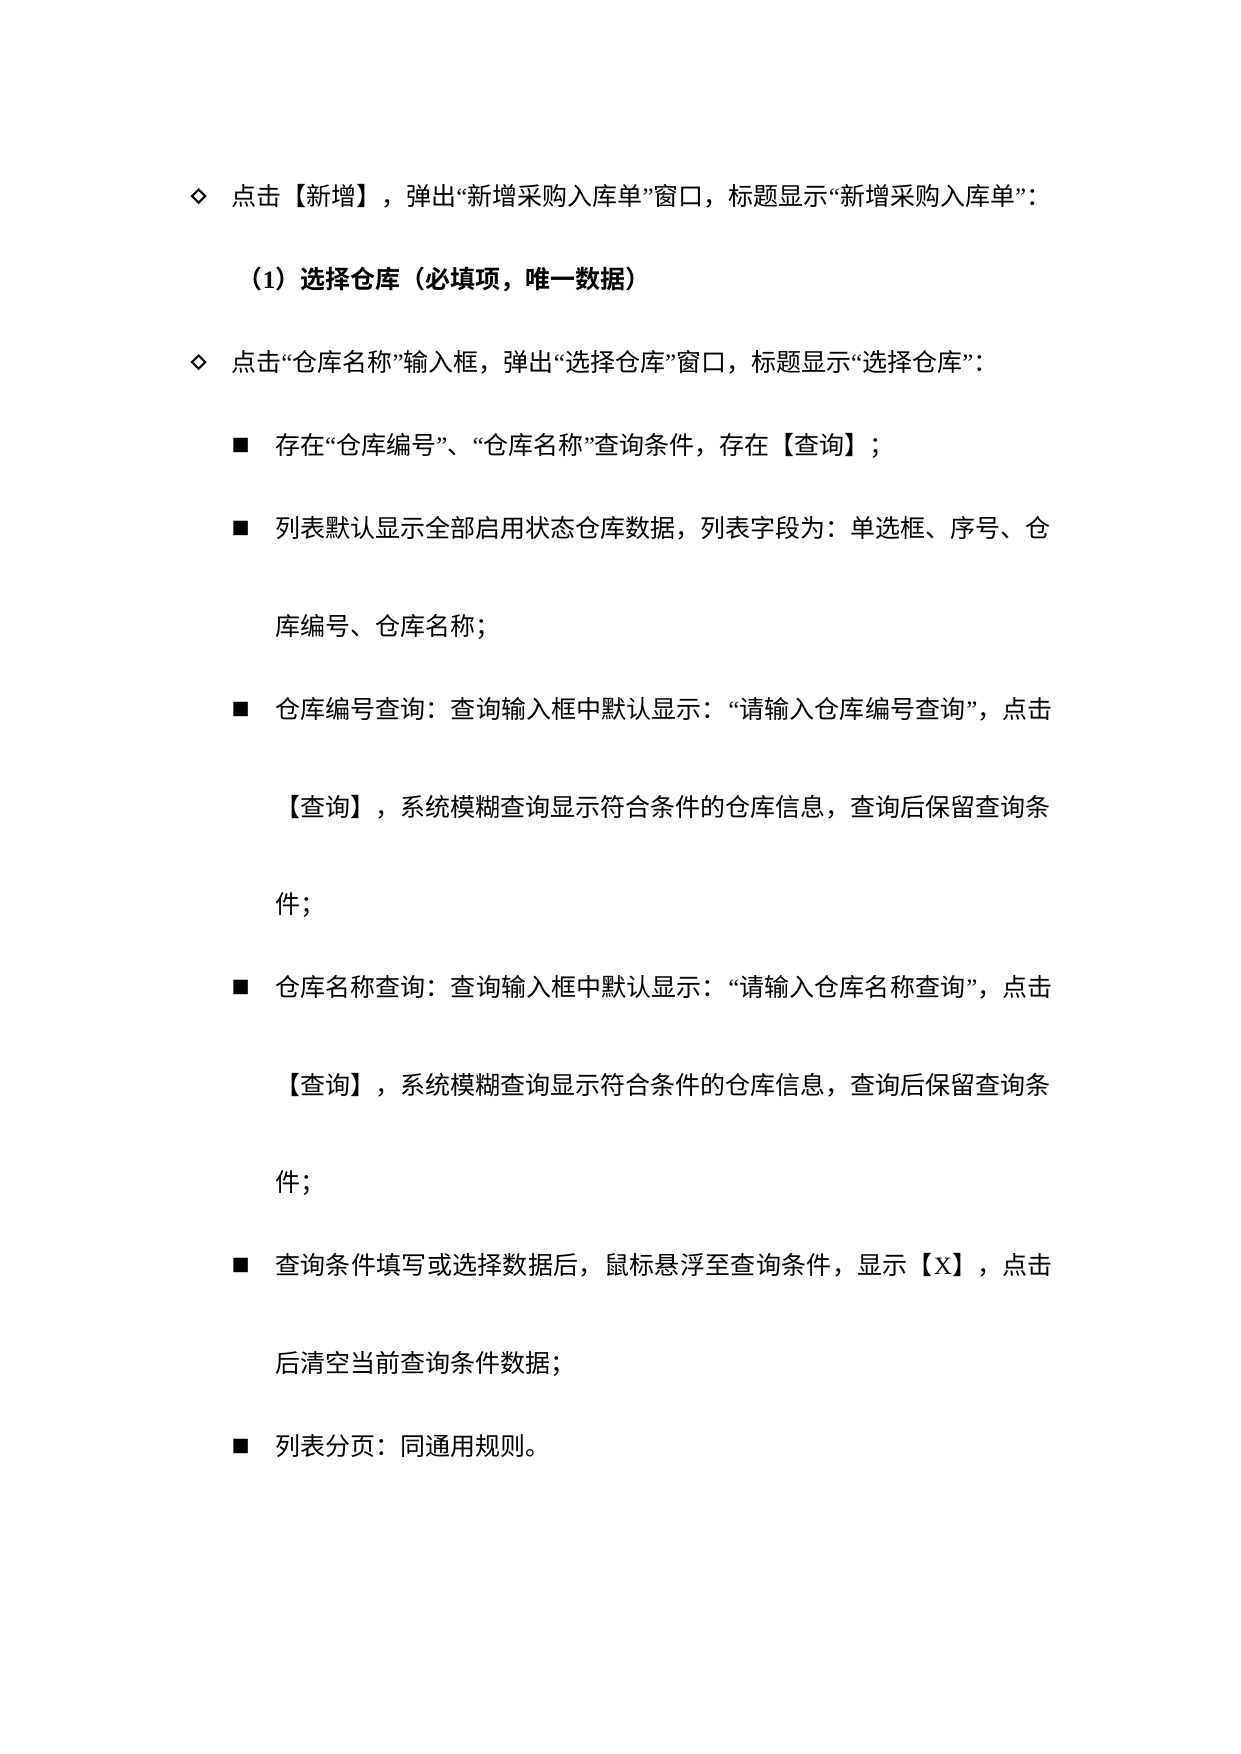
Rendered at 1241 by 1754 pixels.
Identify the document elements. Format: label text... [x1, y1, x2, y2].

list 点击“仓库名称”输入框，弹出“选择仓库”窗口，标题显示“选择仓库”： [187, 328, 1053, 393]
list 列表默认显示全部启用状态仓库数据，列表字段为：单选框、序号、仓库编号、仓库名称； [231, 494, 1053, 657]
list 查询条件填写或选择数据后，鼠标悬浮至查询条件，显示【X】，点击后清空当前查询条件数据； [231, 1231, 1053, 1394]
list 列表分页：同通用规则。 [231, 1412, 1053, 1477]
list 存在“仓库编号”、“仓库名称”查询条件，存在【查询】； [231, 411, 1053, 476]
list 仓库编号查询：查询输入框中默认显示：“请输入仓库编号查询”，点击【查询】，系统模糊查询显示符合条件的仓库信息，查询后保留查询条件； [231, 675, 1053, 935]
list 点击【新增】，弹出“新增采购入库单”窗口，标题显示“新增采购入库单”： [187, 162, 1053, 227]
list 仓库名称查询：查询输入框中默认显示：“请输入仓库名称查询”，点击【查询】，系统模糊查询显示符合条件的仓库信息，查询后保留查询条件； [231, 953, 1053, 1213]
text （1）选择仓库（必填项，唯一数据） [187, 245, 1053, 310]
